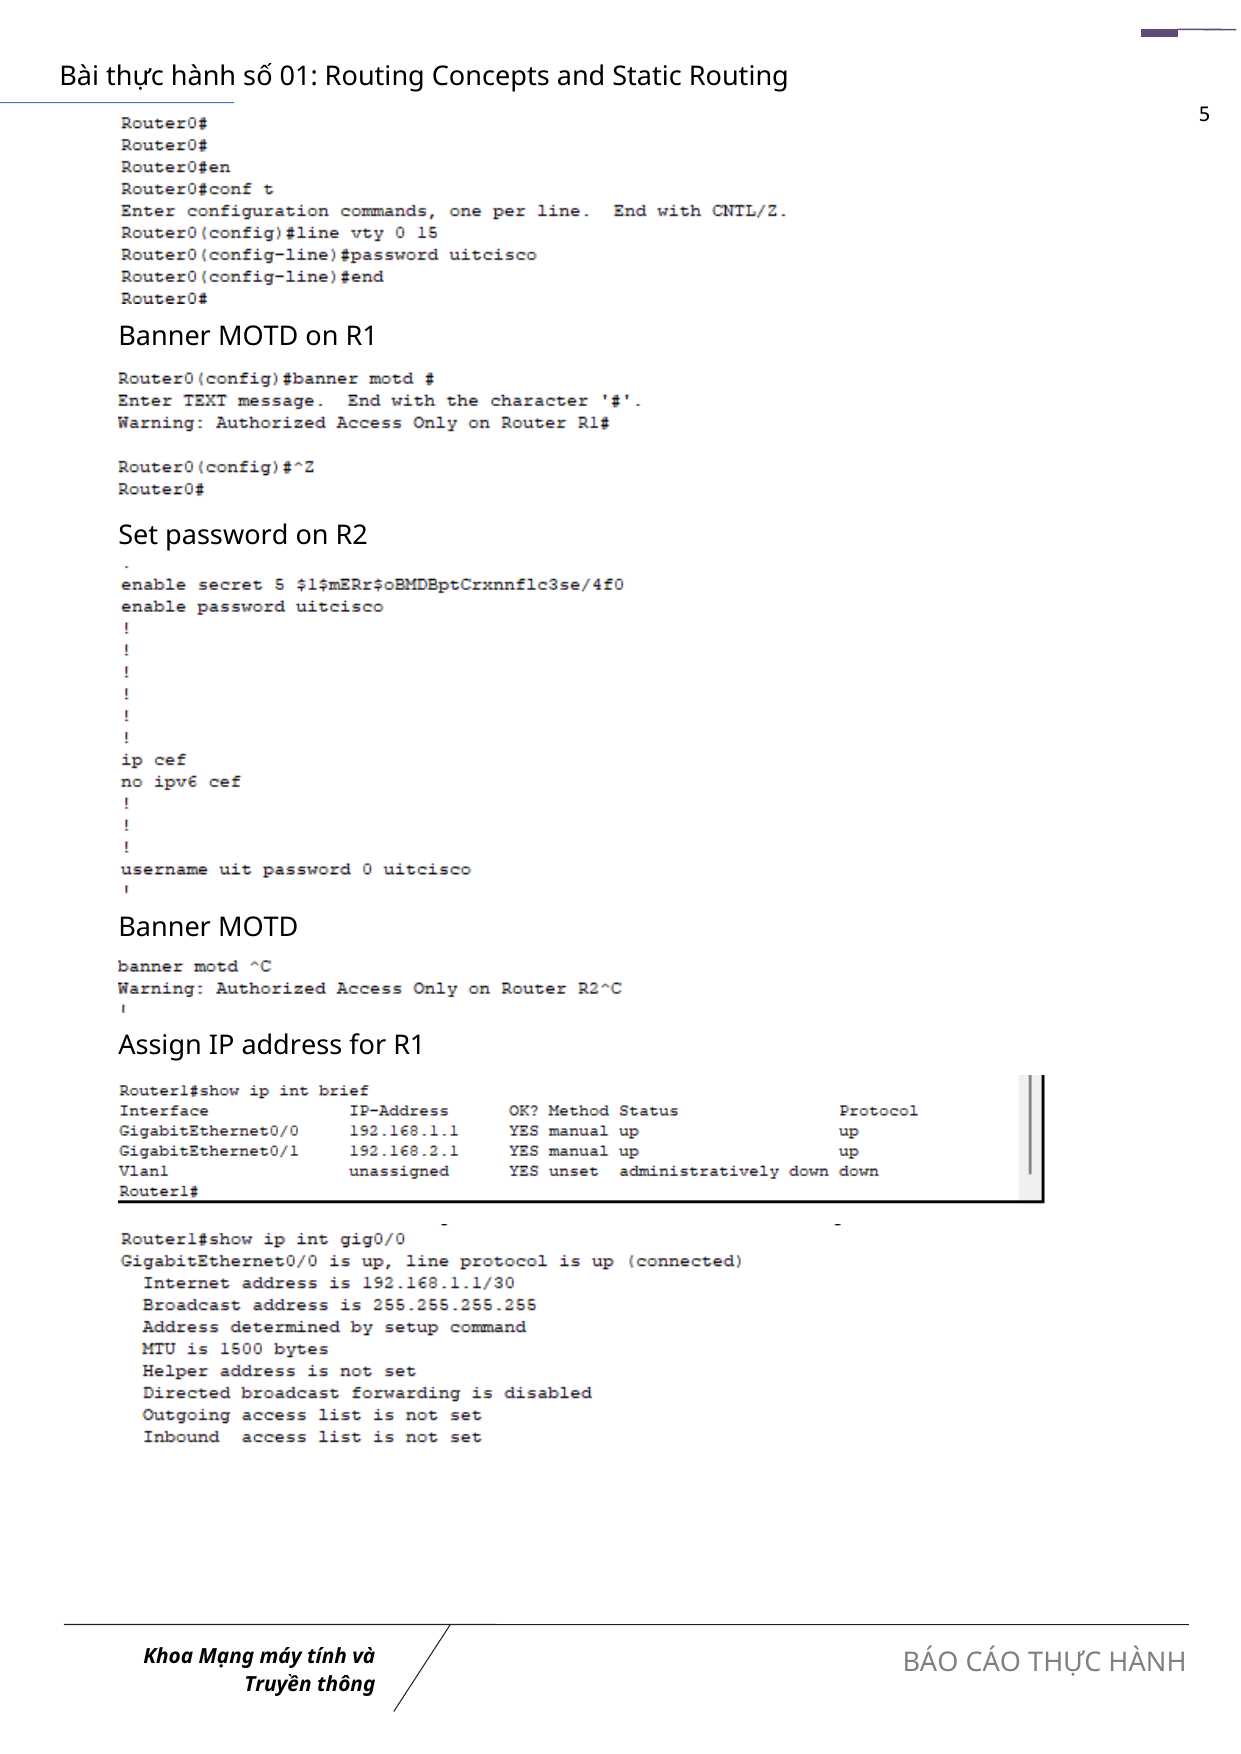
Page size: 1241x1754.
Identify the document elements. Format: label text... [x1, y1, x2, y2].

text Set password on R2 [118, 516, 1122, 553]
picture [118, 365, 764, 504]
picture [118, 956, 769, 1013]
text Assign IP address for R1 [118, 1026, 1122, 1062]
picture [118, 1224, 877, 1447]
text Banner MOTD on R1 [118, 316, 1122, 353]
text Banner MOTD [118, 907, 1122, 944]
picture [118, 1075, 1059, 1212]
picture [118, 565, 850, 895]
picture [118, 105, 836, 304]
